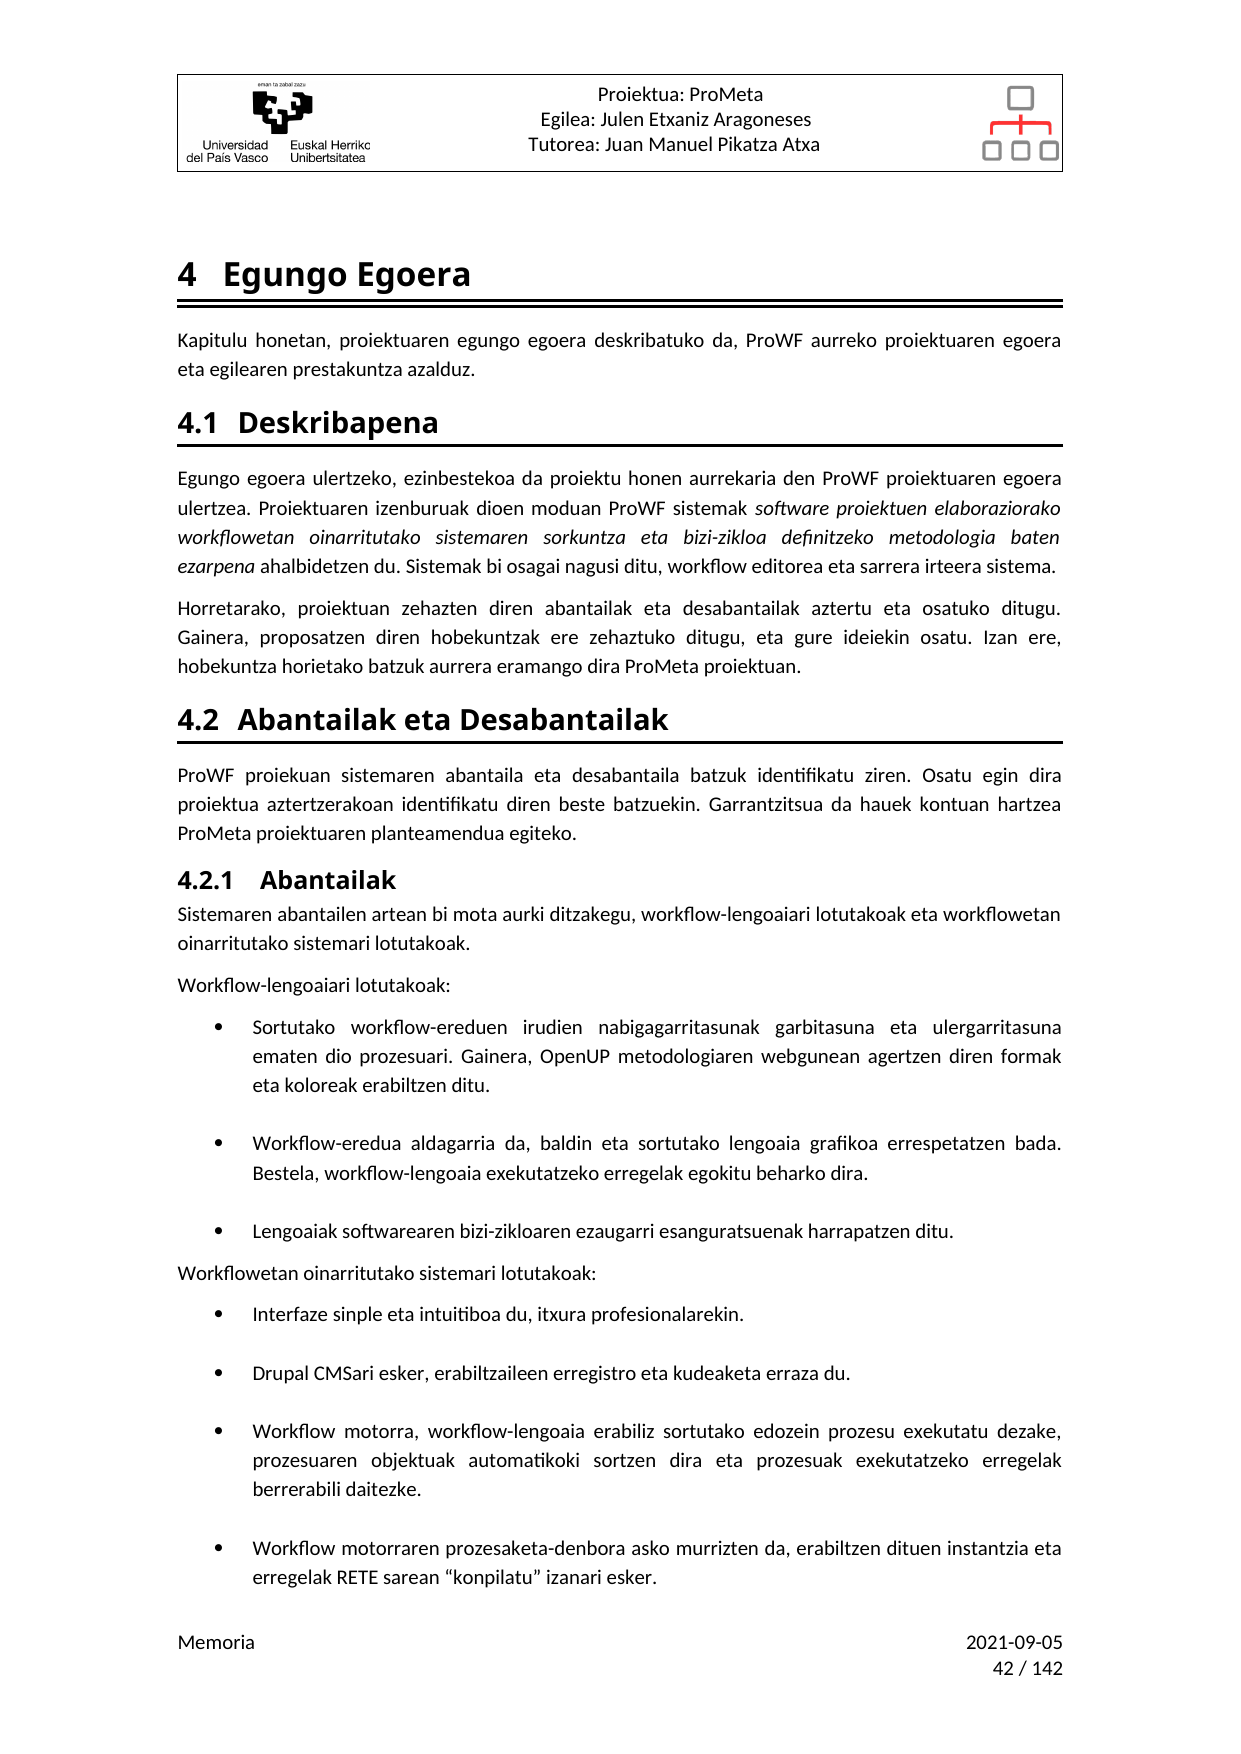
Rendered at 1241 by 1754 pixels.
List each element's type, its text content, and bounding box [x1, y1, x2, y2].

list Interfaze sinple eta intuitiboa du, itxura profesionalarekin. [215, 1301, 1063, 1327]
list Sortutako workflow-ereduen irudien nabigagarritasunak garbitasuna eta ulergarritasuna ematen dio prozesuari. Gainera, OpenUP metodologiaren webgunean agertzen diren formak eta koloreak erabiltzen ditu. [215, 1014, 1063, 1098]
picture [182, 81, 370, 162]
list Workflow motorra, workflow-lengoaia erabiliz sortutako edozein prozesu exekutatu dezake, prozesuaren objektuak automatikoki sortzen dira eta prozesuak exekutatzeko erregelak berrerabili daitezke. [215, 1418, 1063, 1502]
picture [978, 80, 1060, 162]
text Horretarako, proiektuan zehazten diren abantailak eta desabantailak aztertu eta osatuko ditugu. Gainera, proposatzen diren hobekuntzak ere zehaztuko ditugu, eta gure ideiekin osatu. Izan ere, hobekuntza horietako batzuk aurrera eramango dira ProMeta proiektuan. [177, 595, 1063, 678]
subtitle Deskribapena [177, 402, 1063, 444]
list Lengoaiak softwarearen bizi-zikloaren ezaugarri esanguratsuenak harrapatzen ditu. [215, 1218, 1063, 1243]
text Workflow-lengoaiari lotutakoak: [177, 972, 1063, 998]
subtitle Egungo Egoera [177, 251, 1063, 299]
list Workflow-eredua aldagarria da, baldin eta sortutako lengoaia grafikoa errespetatzen bada. Bestela, workflow-lengoaia exekutatzeko erregelak egokitu beharko dira. [215, 1131, 1063, 1185]
subtitle Abantailak eta Desabantailak [177, 699, 1063, 741]
text Egungo egoera ulertzeko, ezinbestekoa da proiektu honen aurrekaria den ProWF proiektuaren egoera ulertzea. Proiektuaren izenburuak dioen moduan ProWF sistemak software proiektuen elaboraziorako workflowetan oinarritutako sistemaren sorkuntza eta bizi-zikloa definitzeko metodologia baten ezarpena ahalbidetzen du. Sistemak bi osagai nagusi ditu, workflow editorea eta sarrera irteera sistema. [177, 466, 1063, 578]
text Sistemaren abantailen artean bi mota aurki ditzakegu, workflow-lengoaiari lotutakoak eta workflowetan oinarritutako sistemari lotutakoak. [177, 901, 1063, 956]
subtitle Abantailak [177, 862, 1063, 896]
list Workflow motorraren prozesaketa-denbora asko murrizten da, erabiltzen dituen instantzia eta erregelak RETE sarean “konpilatu” izanari esker. [215, 1535, 1063, 1589]
text ProWF proiekuan sistemaren abantaila eta desabantaila batzuk identifikatu ziren. Osatu egin dira proiektua aztertzerakoan identifikatu diren beste batzuekin. Garrantzitsua da hauek kontuan hartzea ProMeta proiektuaren planteamendua egiteko. [177, 762, 1063, 846]
list Drupal CMSari esker, erabiltzaileen erregistro eta kudeaketa erraza du. [215, 1360, 1063, 1385]
text Workflowetan oinarritutako sistemari lotutakoak: [177, 1260, 1063, 1285]
text Kapitulu honetan, proiektuaren egungo egoera deskribatuko da, ProWF aurreko proiektuaren egoera eta egilearen prestakuntza azalduz. [177, 327, 1063, 382]
